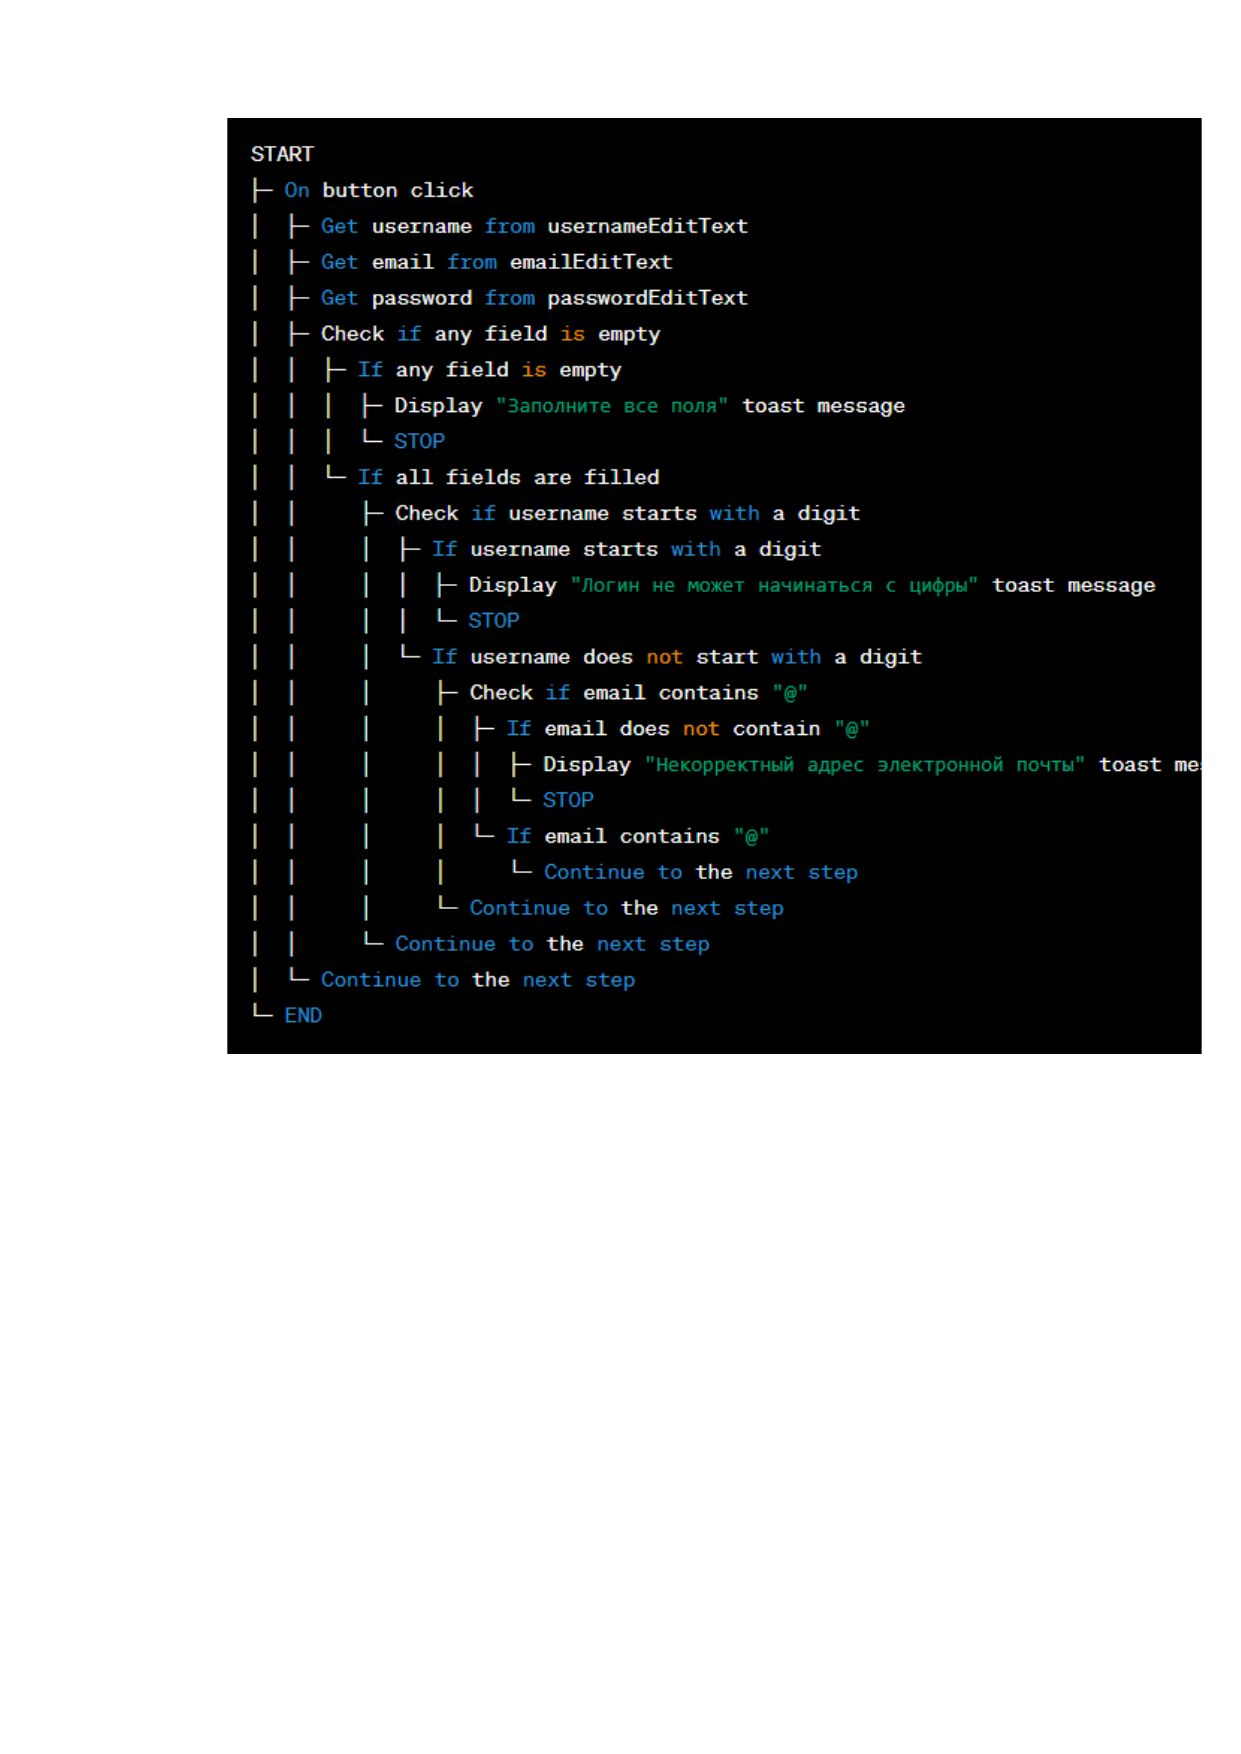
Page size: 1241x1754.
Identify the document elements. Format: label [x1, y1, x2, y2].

picture [227, 118, 1202, 1054]
